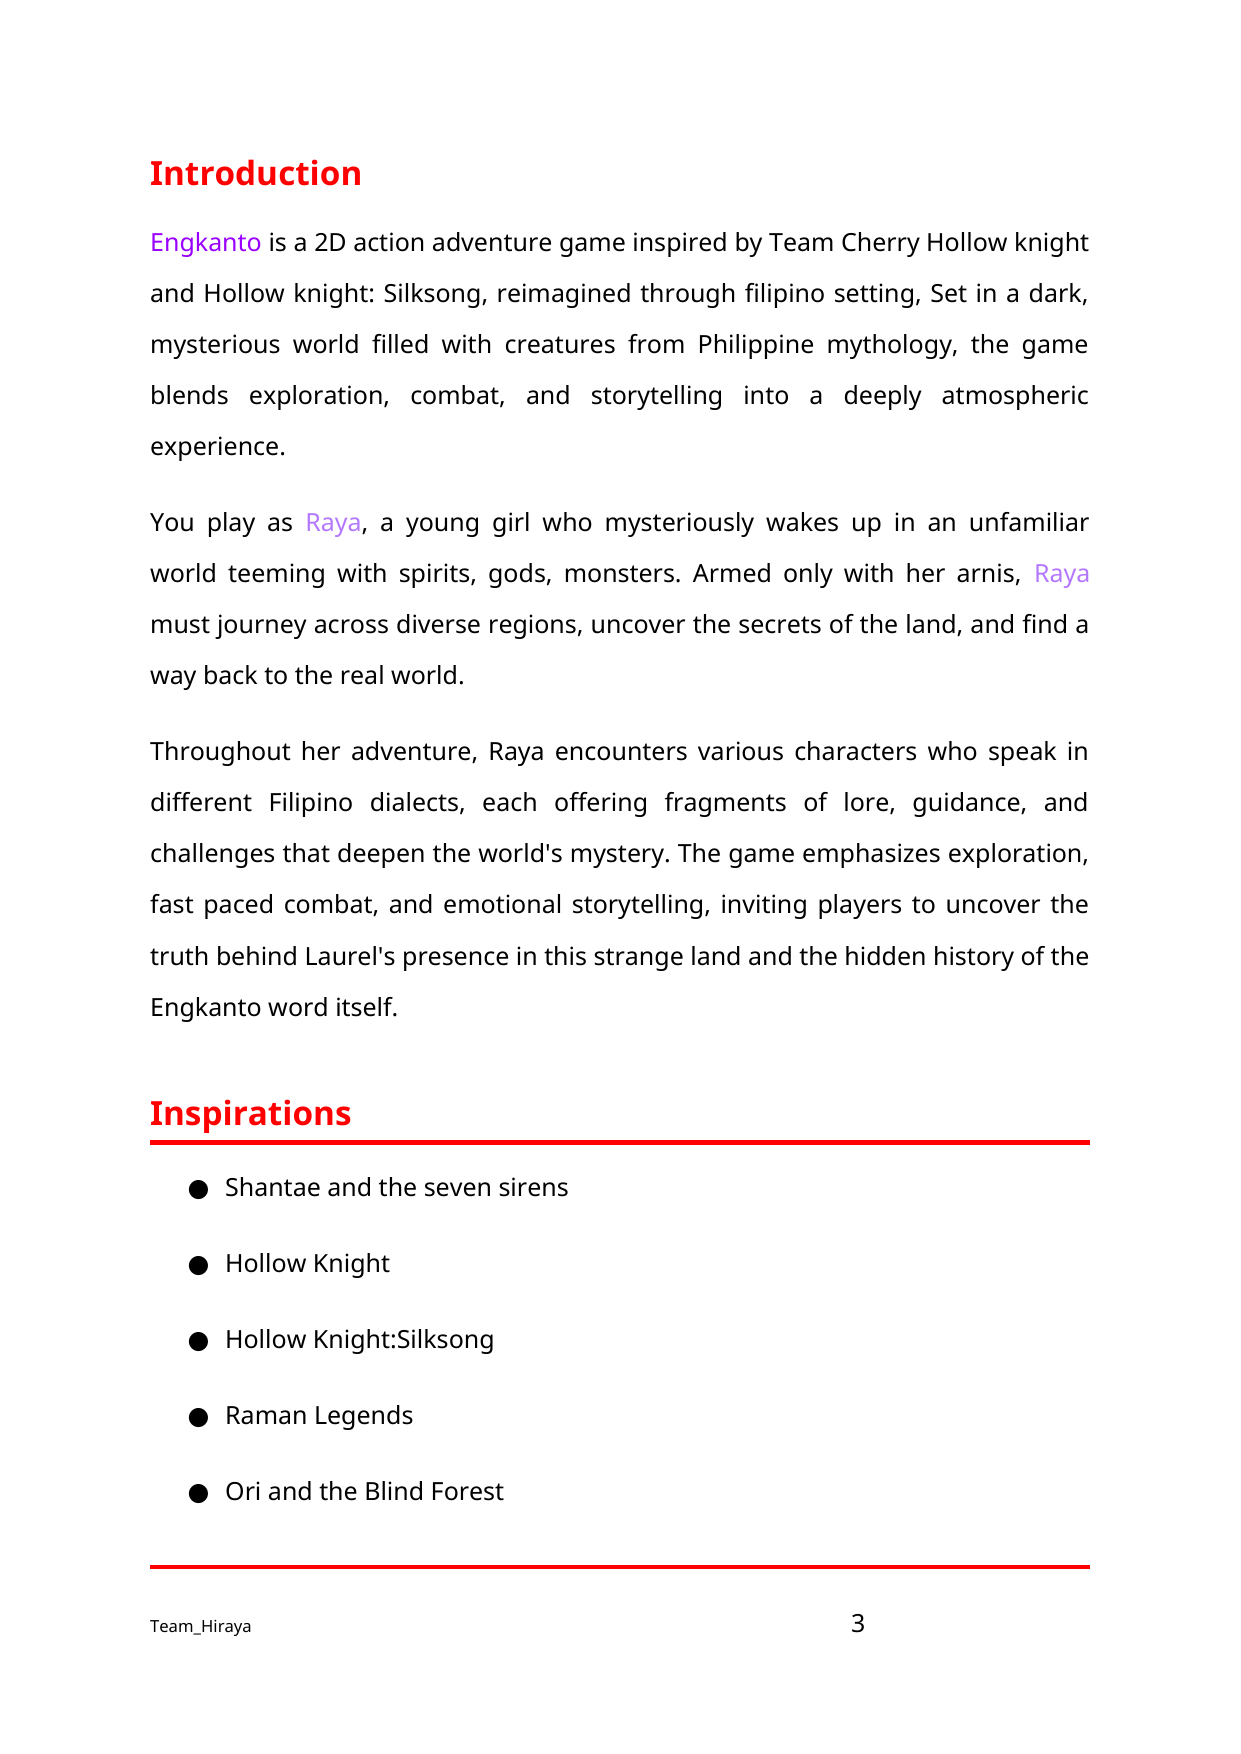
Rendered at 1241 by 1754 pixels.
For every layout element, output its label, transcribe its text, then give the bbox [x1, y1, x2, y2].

text Engkanto is a 2D action adventure game inspired by Team Cherry Hollow knight and Hollow knight: Silksong, reimagined through filipino setting, Set in a dark, mysterious world filled with creatures from Philippine mythology, the game blends exploration, combat, and storytelling into a deeply atmospheric experience. [150, 224, 1090, 463]
subtitle Inspirations [150, 1090, 1090, 1140]
text You play as Raya, a young girl who mysteriously wakes up in an unfamiliar world teeming with spirits, gods, monsters. Armed only with her arnis, Raya must journey across diverse regions, uncover the secrets of the land, and find a way back to the real world. [150, 505, 1090, 692]
list Raman Legends [187, 1398, 1090, 1432]
subtitle Introduction [150, 150, 1090, 199]
list Hollow Knight:Silksong [187, 1322, 1090, 1356]
list Shantae and the seven sirens [187, 1169, 1090, 1203]
list Ori and the Blind Forest [187, 1474, 1090, 1508]
list Hollow Knight [187, 1246, 1090, 1279]
text Throughout her adventure, Raya encounters various characters who speak in different Filipino dialects, each offering fragments of lore, guidance, and challenges that deepen the world's mystery. The game emphasizes exploration, fast paced combat, and emotional storytelling, inviting players to uncover the truth behind Laurel's presence in this strange land and the hidden history of the Engkanto word itself. [150, 734, 1090, 1023]
